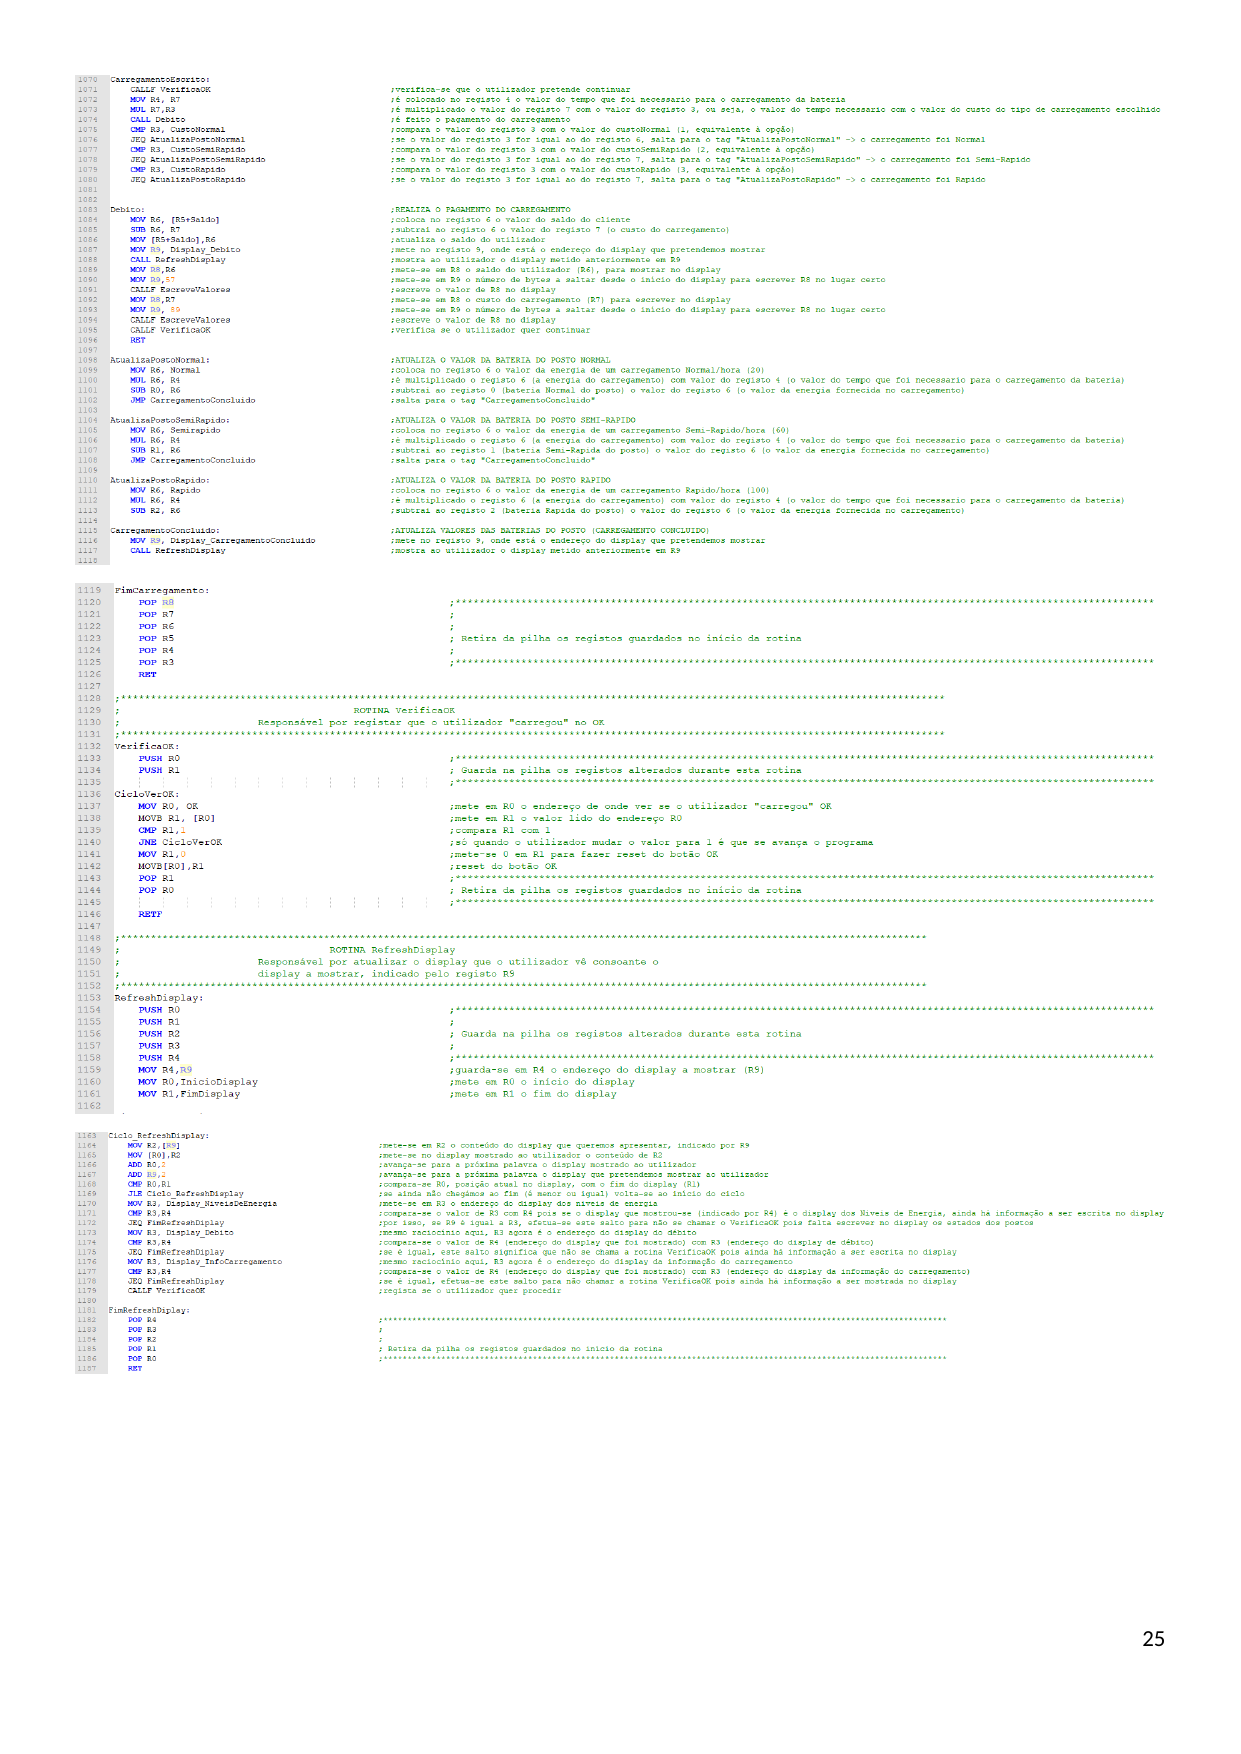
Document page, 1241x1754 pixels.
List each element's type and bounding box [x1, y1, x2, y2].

picture [75, 75, 1166, 565]
picture [75, 583, 1166, 1114]
picture [75, 1132, 1166, 1374]
